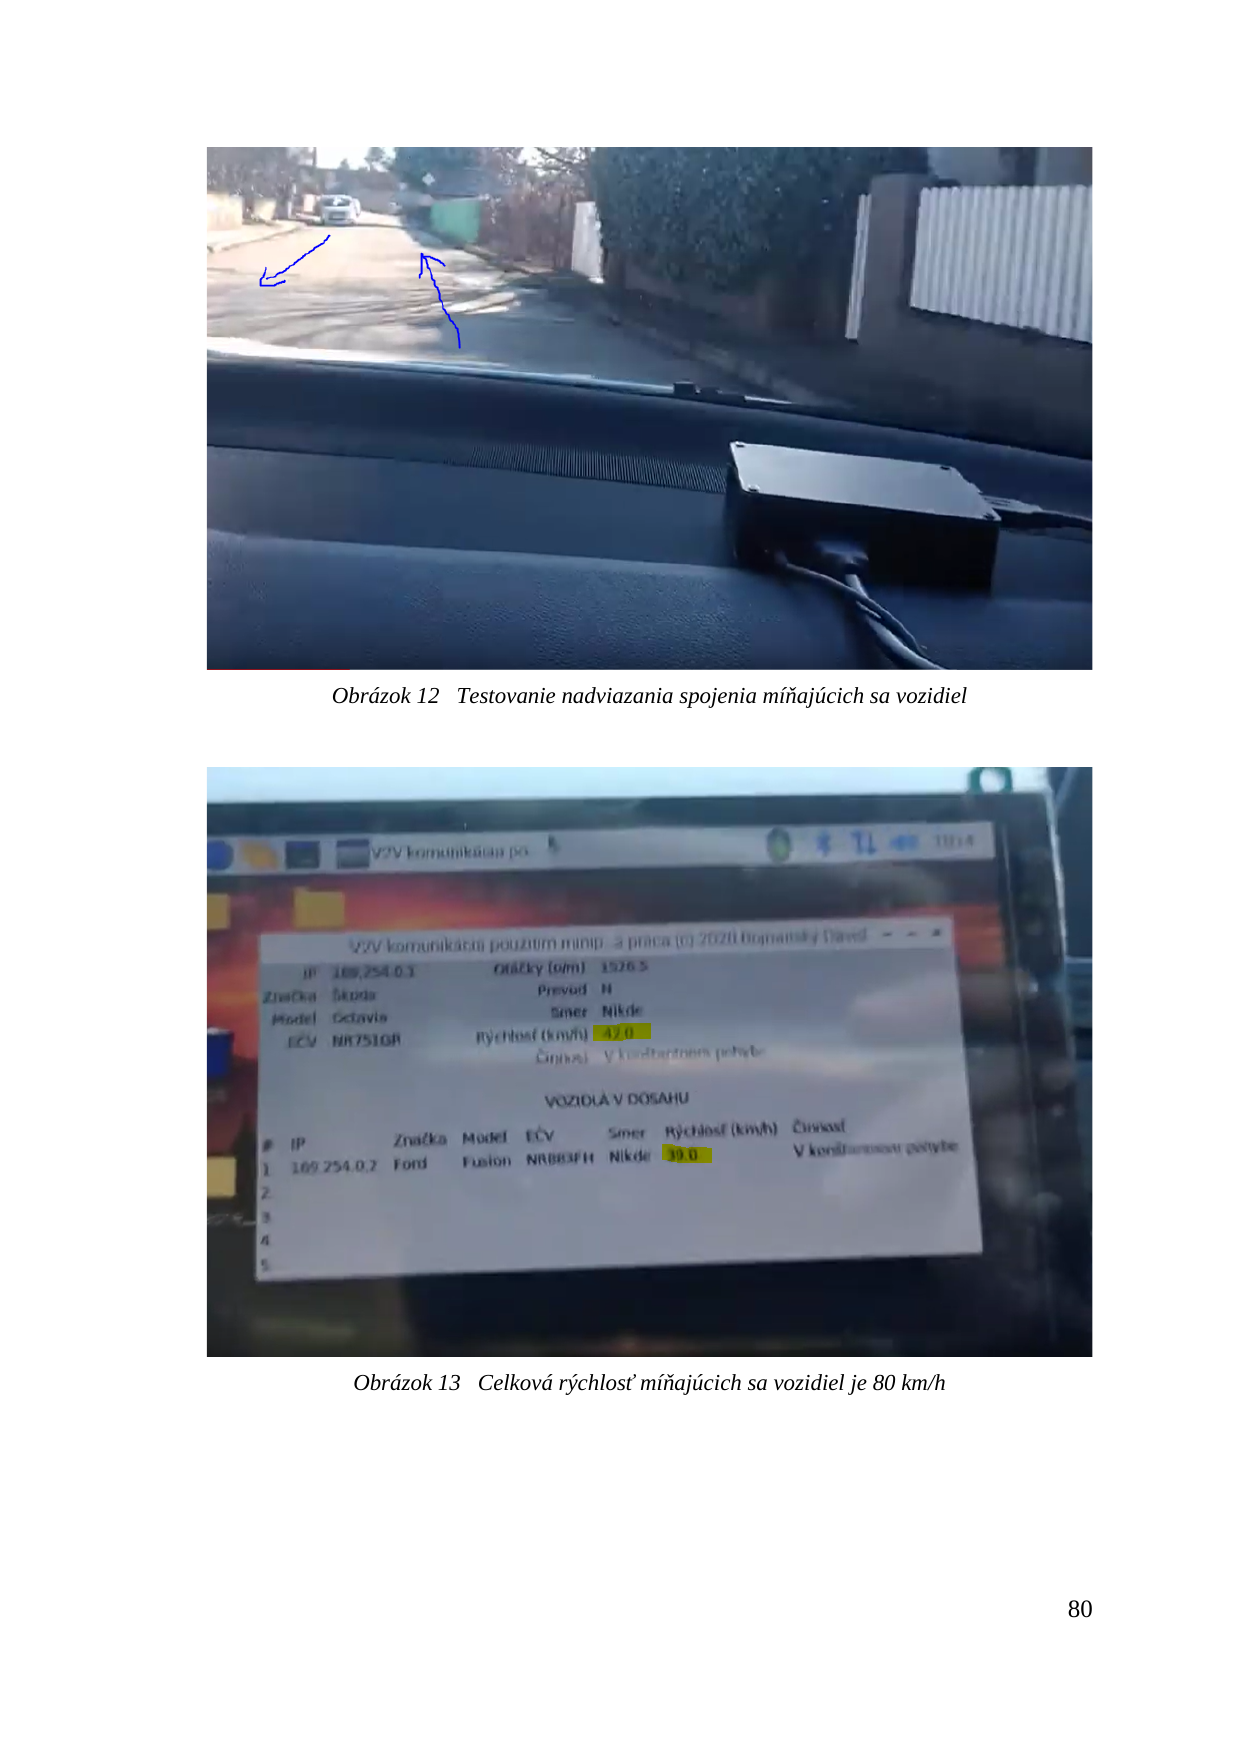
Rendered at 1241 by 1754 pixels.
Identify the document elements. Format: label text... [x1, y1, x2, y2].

picture [206, 767, 1093, 1357]
picture [206, 147, 1093, 670]
